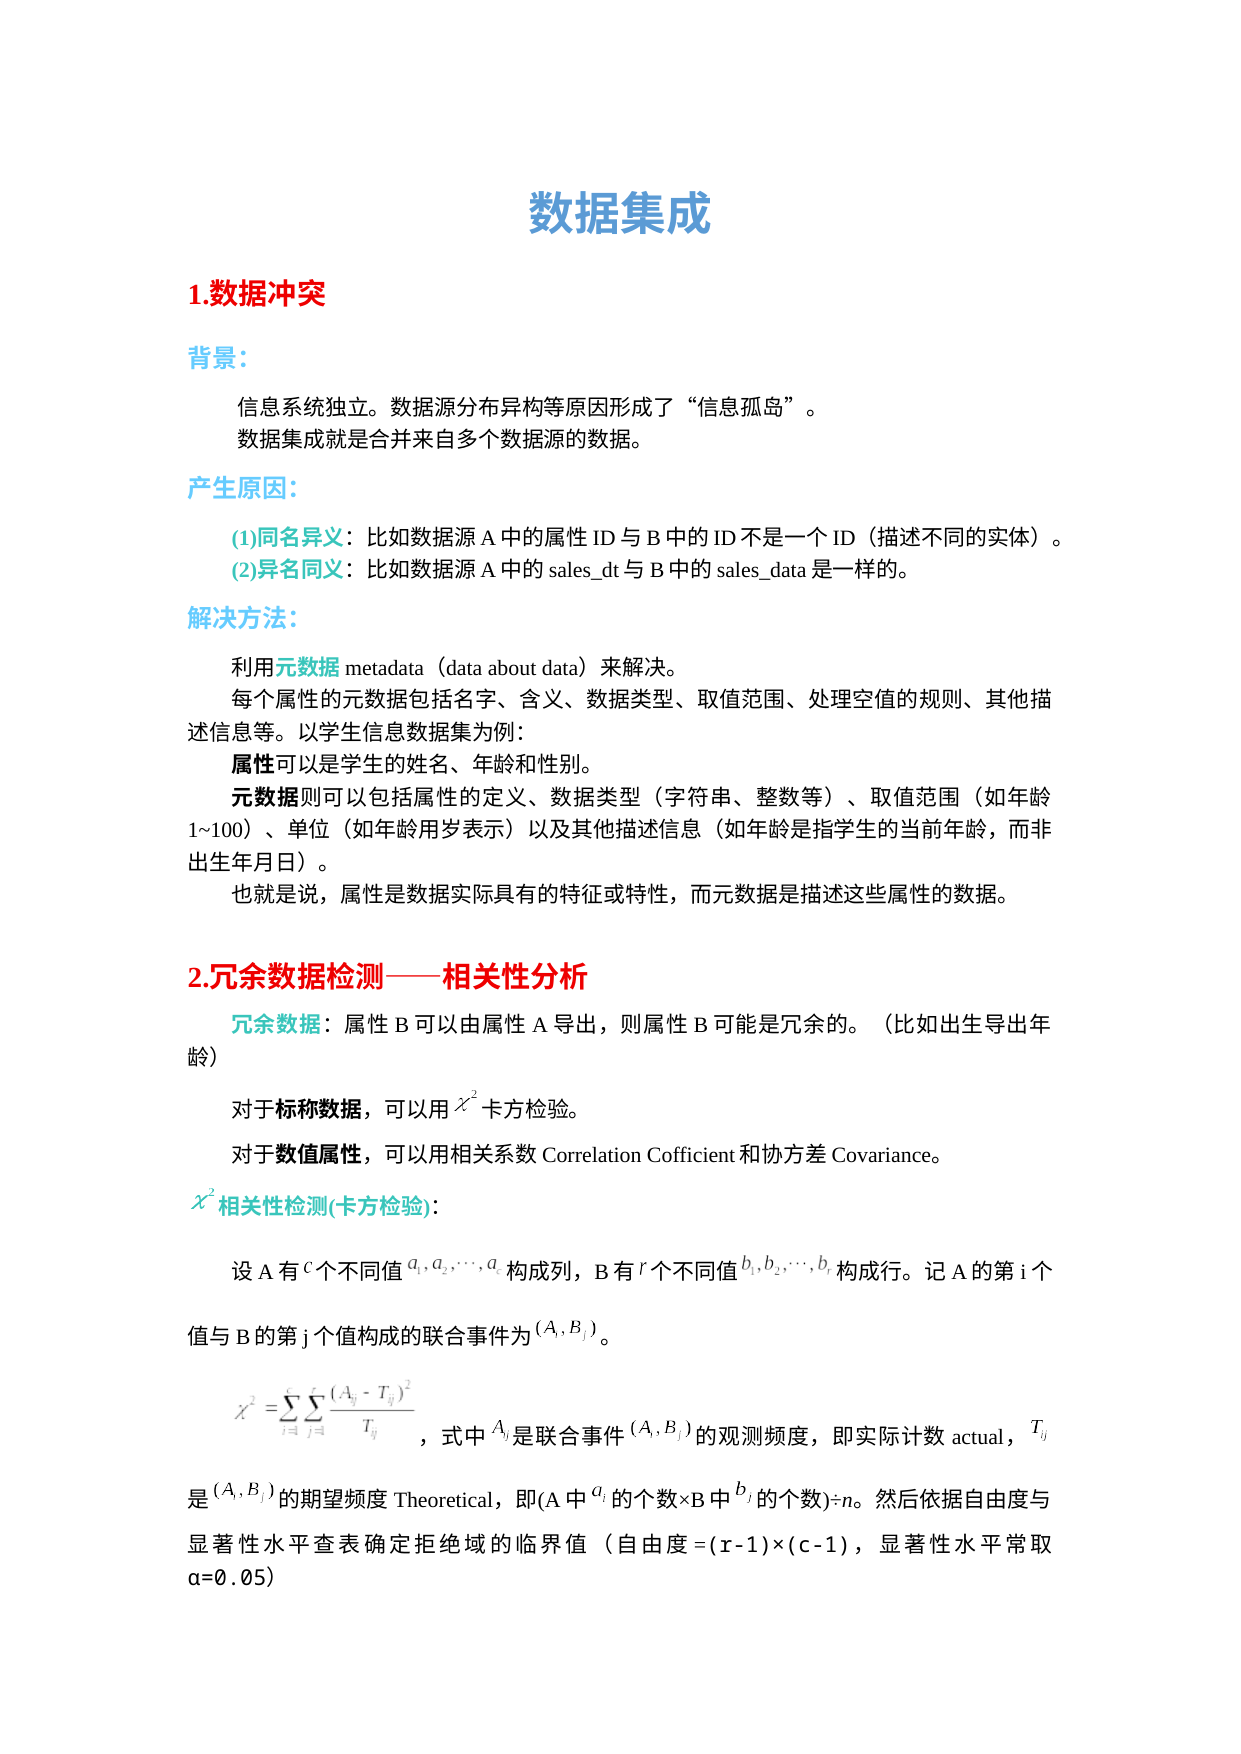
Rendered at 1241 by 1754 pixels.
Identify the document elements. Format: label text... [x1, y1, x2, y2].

text 数据集成就是合并来自多个数据源的数据。 [187, 422, 1053, 454]
text 解决方法： [187, 584, 1053, 649]
text 元数据则可以包括属性的定义、数据类型（字符串、整数等）、取值范围（如年龄1~100）、单位（如年龄用岁表示）以及其他描述信息（如年龄是指学生的当前年龄，而非出生年月日）。 [187, 779, 1053, 877]
text 每个属性的元数据包括名字、含义、数据类型、取值范围、处理空值的规则、其他描述信息等。以学生信息数据集为例： [187, 682, 1053, 747]
text ，式中是联合事件的观测频度，即实际计数actual，是的期望频度Theoretical，即(A中的个数×B中的个数)÷n。然后依据自由度与显著性水平查表确定拒绝域的临界值（自由度=(r-1)×(c-1)，显著性水平常取α=0.05） [187, 1364, 1053, 1592]
text (1)同名异义：比如数据源A中的属性ID与B中的ID不是一个ID（描述不同的实体）。 [187, 519, 1053, 552]
text 相关性检测(卡方检验)： [187, 1169, 1053, 1234]
text 冗余数据：属性B可以由属性A导出，则属性B可能是冗余的。（比如出生导出年龄） [187, 1007, 1053, 1072]
text 背景： [187, 324, 1053, 389]
text 设A有个不同值构成列，B有个不同值构成行。记A的第i个值与B的第j个值构成的联合事件为。 [187, 1234, 1053, 1364]
text 对于标称数据，可以用卡方检验。 [187, 1072, 1053, 1137]
text 数据集成 [187, 162, 1053, 259]
text 也就是说，属性是数据实际具有的特征或特性，而元数据是描述这些属性的数据。 [187, 877, 1053, 909]
text 属性可以是学生的姓名、年龄和性别。 [187, 747, 1053, 779]
text 2.冗余数据检测——相关性分析 [187, 942, 1053, 1007]
text 1.数据冲突 [187, 259, 1053, 324]
text 产生原因： [187, 454, 1053, 519]
text 对于数值属性，可以用相关系数Correlation Cofficient和协方差Covariance。 [187, 1137, 1053, 1169]
text 信息系统独立。数据源分布异构等原因形成了“信息孤岛”。 [187, 389, 1053, 422]
text (2)异名同义：比如数据源A中的sales_dt与B中的sales_data是一样的。 [187, 552, 1053, 584]
text 利用元数据metadata（data about data）来解决。 [187, 649, 1053, 682]
